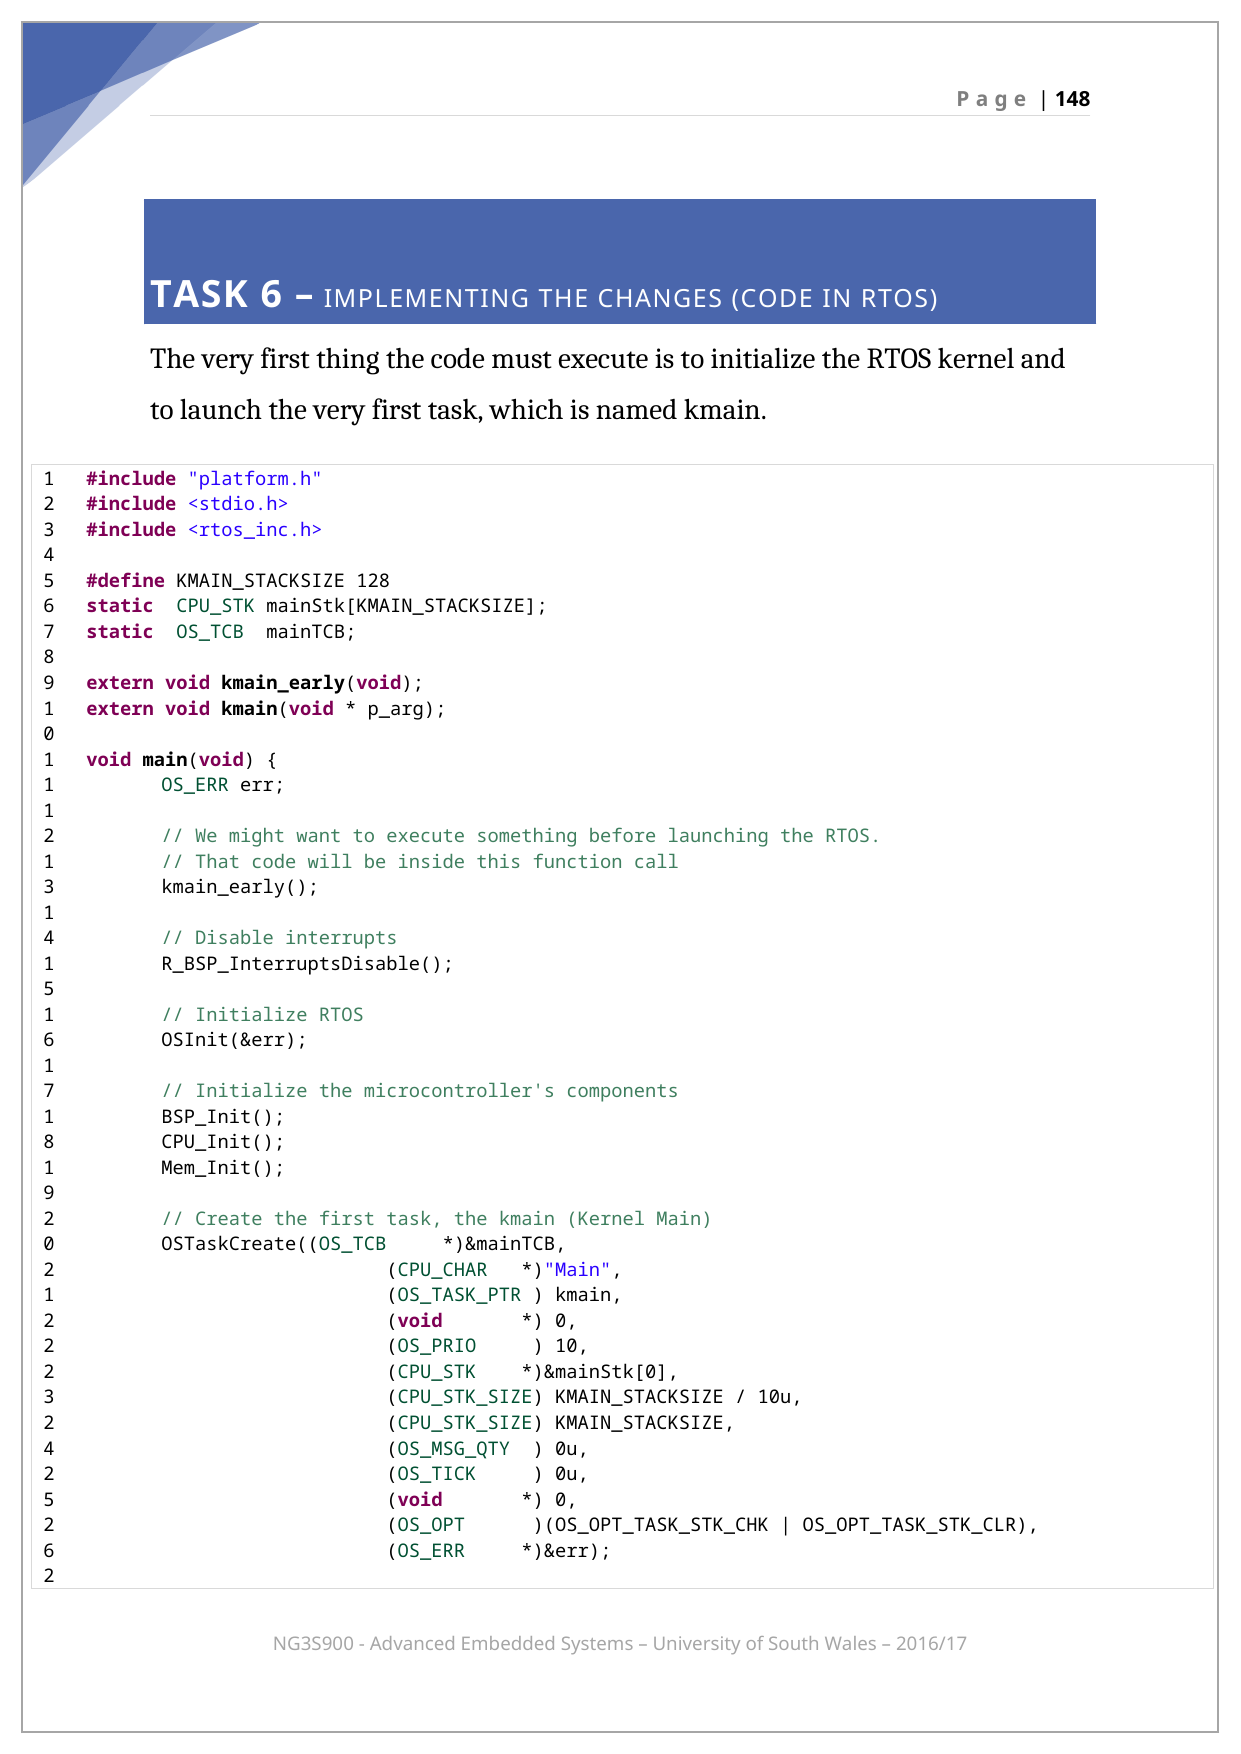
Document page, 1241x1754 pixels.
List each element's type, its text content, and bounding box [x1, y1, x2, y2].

text The very first thing the code must execute is to initialize the RTOS kernel and to launch the very first task, which is named kmain. [150, 343, 1090, 426]
table_header 1 2 3 4 5 6 7 8 9 10 11 12 13 14 15 16 17 18 19 20 21 22 23 24 25 26 27 28 29 30 31 32 33 34 35 36 37 38 39 40 41 42 43 44 45 46 47 48 49 50 [32, 465, 75, 1588]
picture [23, 23, 264, 190]
subtitle Task 6 – Implementing the changes (Code in RTOS) [150, 261, 1090, 318]
